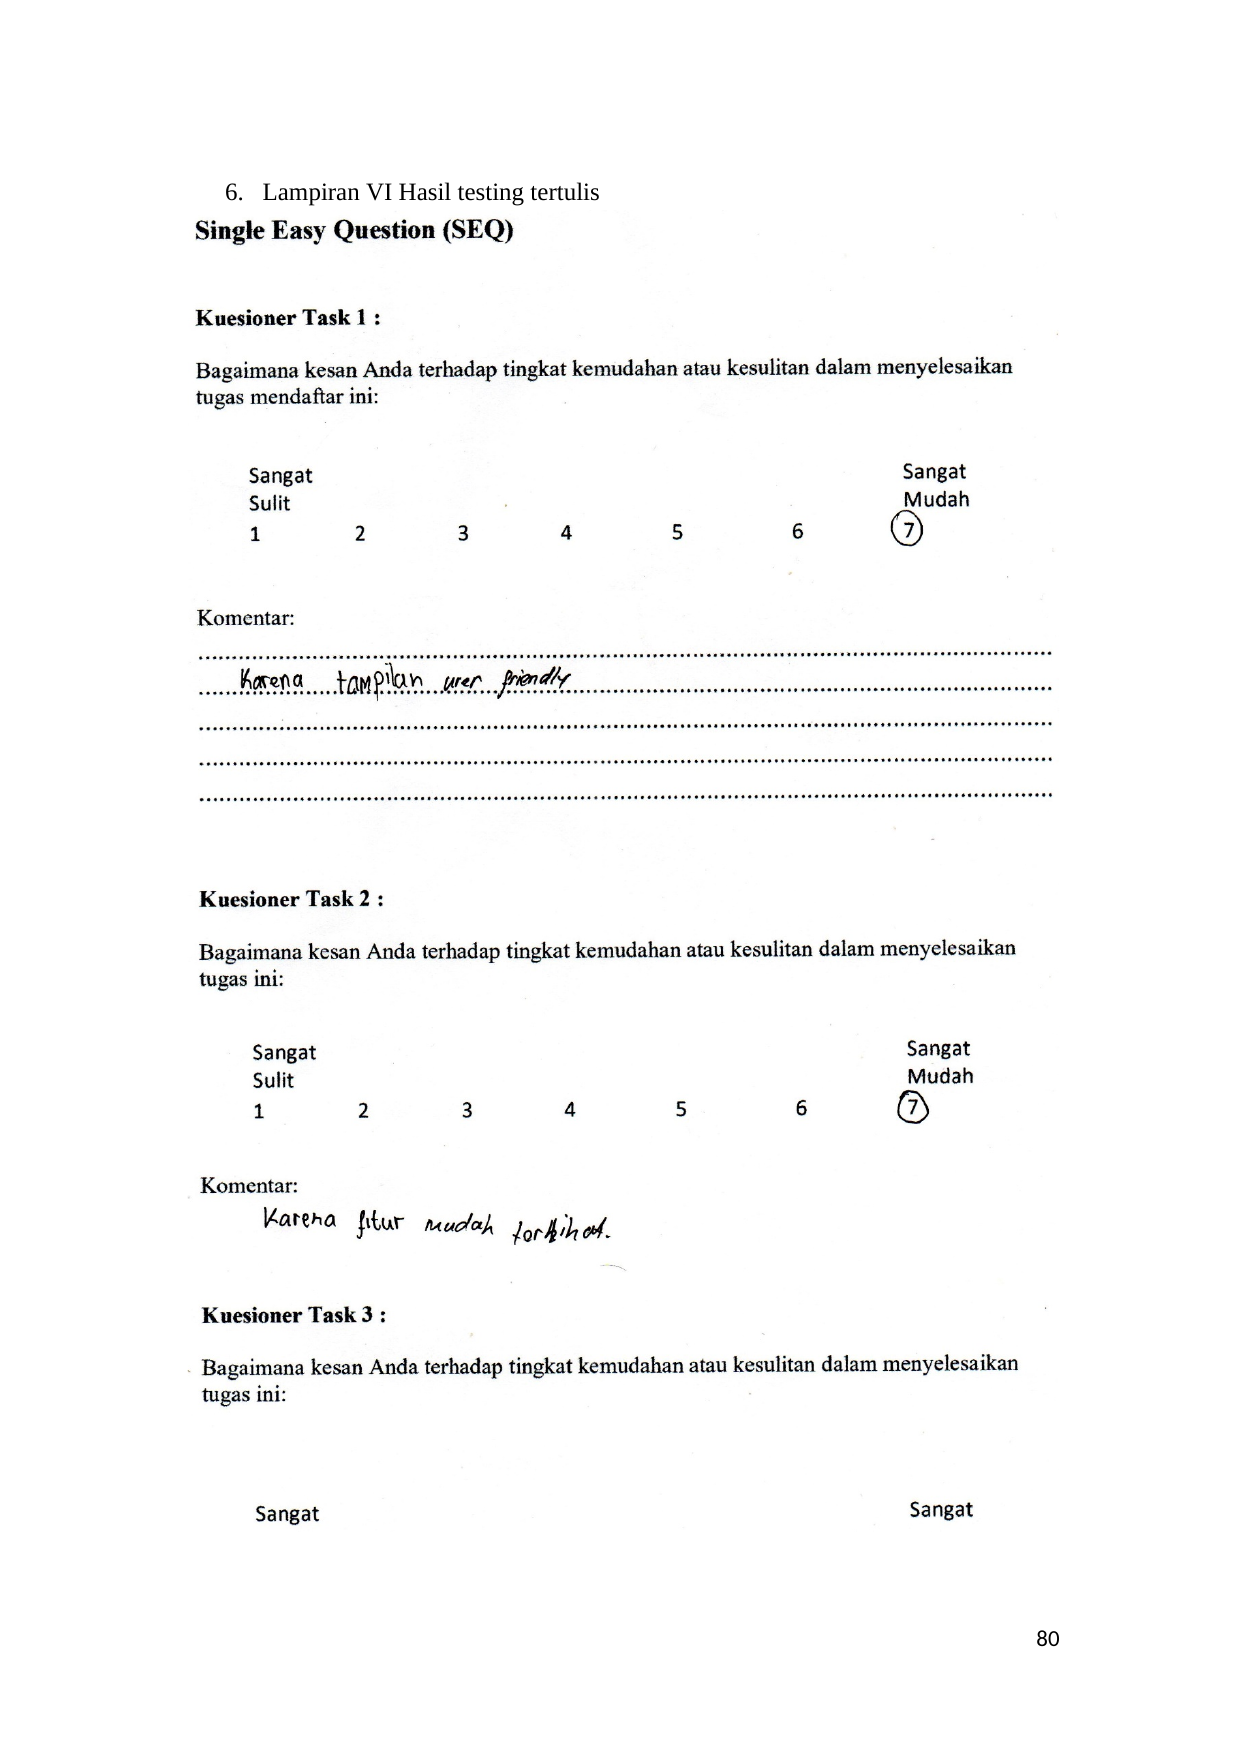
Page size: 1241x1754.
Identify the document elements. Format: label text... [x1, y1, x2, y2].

list Lampiran VI Hasil testing tertulis [225, 177, 1059, 206]
picture [187, 210, 1060, 1532]
